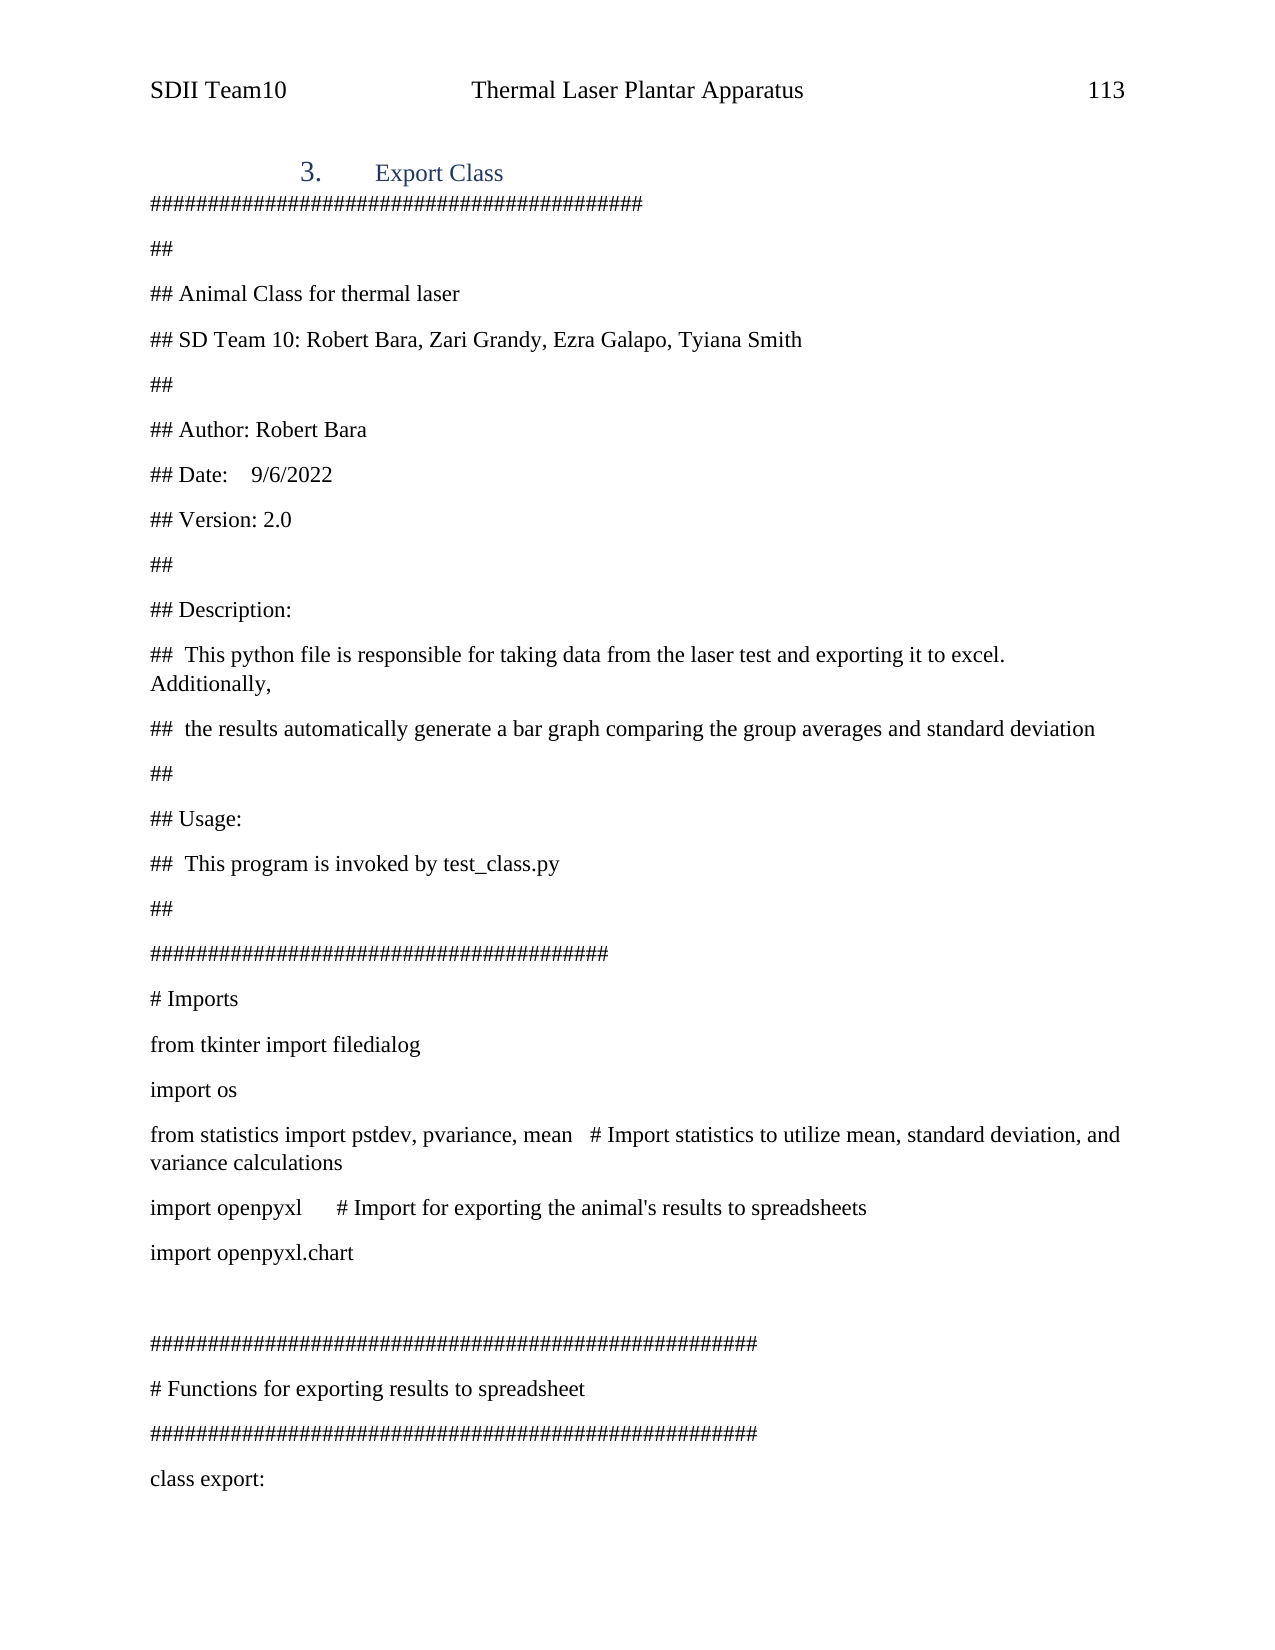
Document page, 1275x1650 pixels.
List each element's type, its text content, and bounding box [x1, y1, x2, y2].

text from tkinter import filedialog [150, 1031, 1125, 1057]
text import openpyxl # Import for exporting the animal's results to spreadsheets [150, 1194, 1125, 1221]
text ## [150, 551, 1125, 577]
text ## Usage: [150, 805, 1125, 831]
text ## Version: 2.0 [150, 506, 1125, 532]
text ## [150, 760, 1125, 786]
text # Functions for exporting results to spreadsheet [150, 1375, 1125, 1401]
text ## [150, 235, 1125, 262]
text ######################################## [150, 940, 1125, 967]
text ## This program is invoked by test_class.py [150, 850, 1125, 877]
subtitle Export Class [300, 154, 1125, 188]
text class export: [150, 1465, 1125, 1491]
text ## [150, 895, 1125, 922]
text ## SD Team 10: Robert Bara, Zari Grandy, Ezra Galapo, Tyiana Smith [150, 326, 1125, 352]
text import openpyxl.chart [150, 1239, 1125, 1266]
text import os [150, 1076, 1125, 1102]
text from statistics import pstdev, pvariance, mean # Import statistics to utilize mean, standard deviation, and variance calculations [150, 1121, 1125, 1176]
text ## Animal Class for thermal laser [150, 281, 1125, 307]
text ## [150, 371, 1125, 397]
text ## Date: 9/6/2022 [150, 461, 1125, 487]
text ########################################### [150, 190, 1125, 217]
text ##################################################### [150, 1330, 1125, 1356]
text ## This python file is responsible for taking data from the laser test and exporting it to excel. Additionally, [150, 641, 1125, 696]
text ## the results automatically generate a bar graph comparing the group averages and standard deviation [150, 715, 1125, 741]
text ##################################################### [150, 1420, 1125, 1446]
text # Imports [150, 986, 1125, 1012]
text ## Description: [150, 596, 1125, 623]
text ## Author: Robert Bara [150, 416, 1125, 442]
